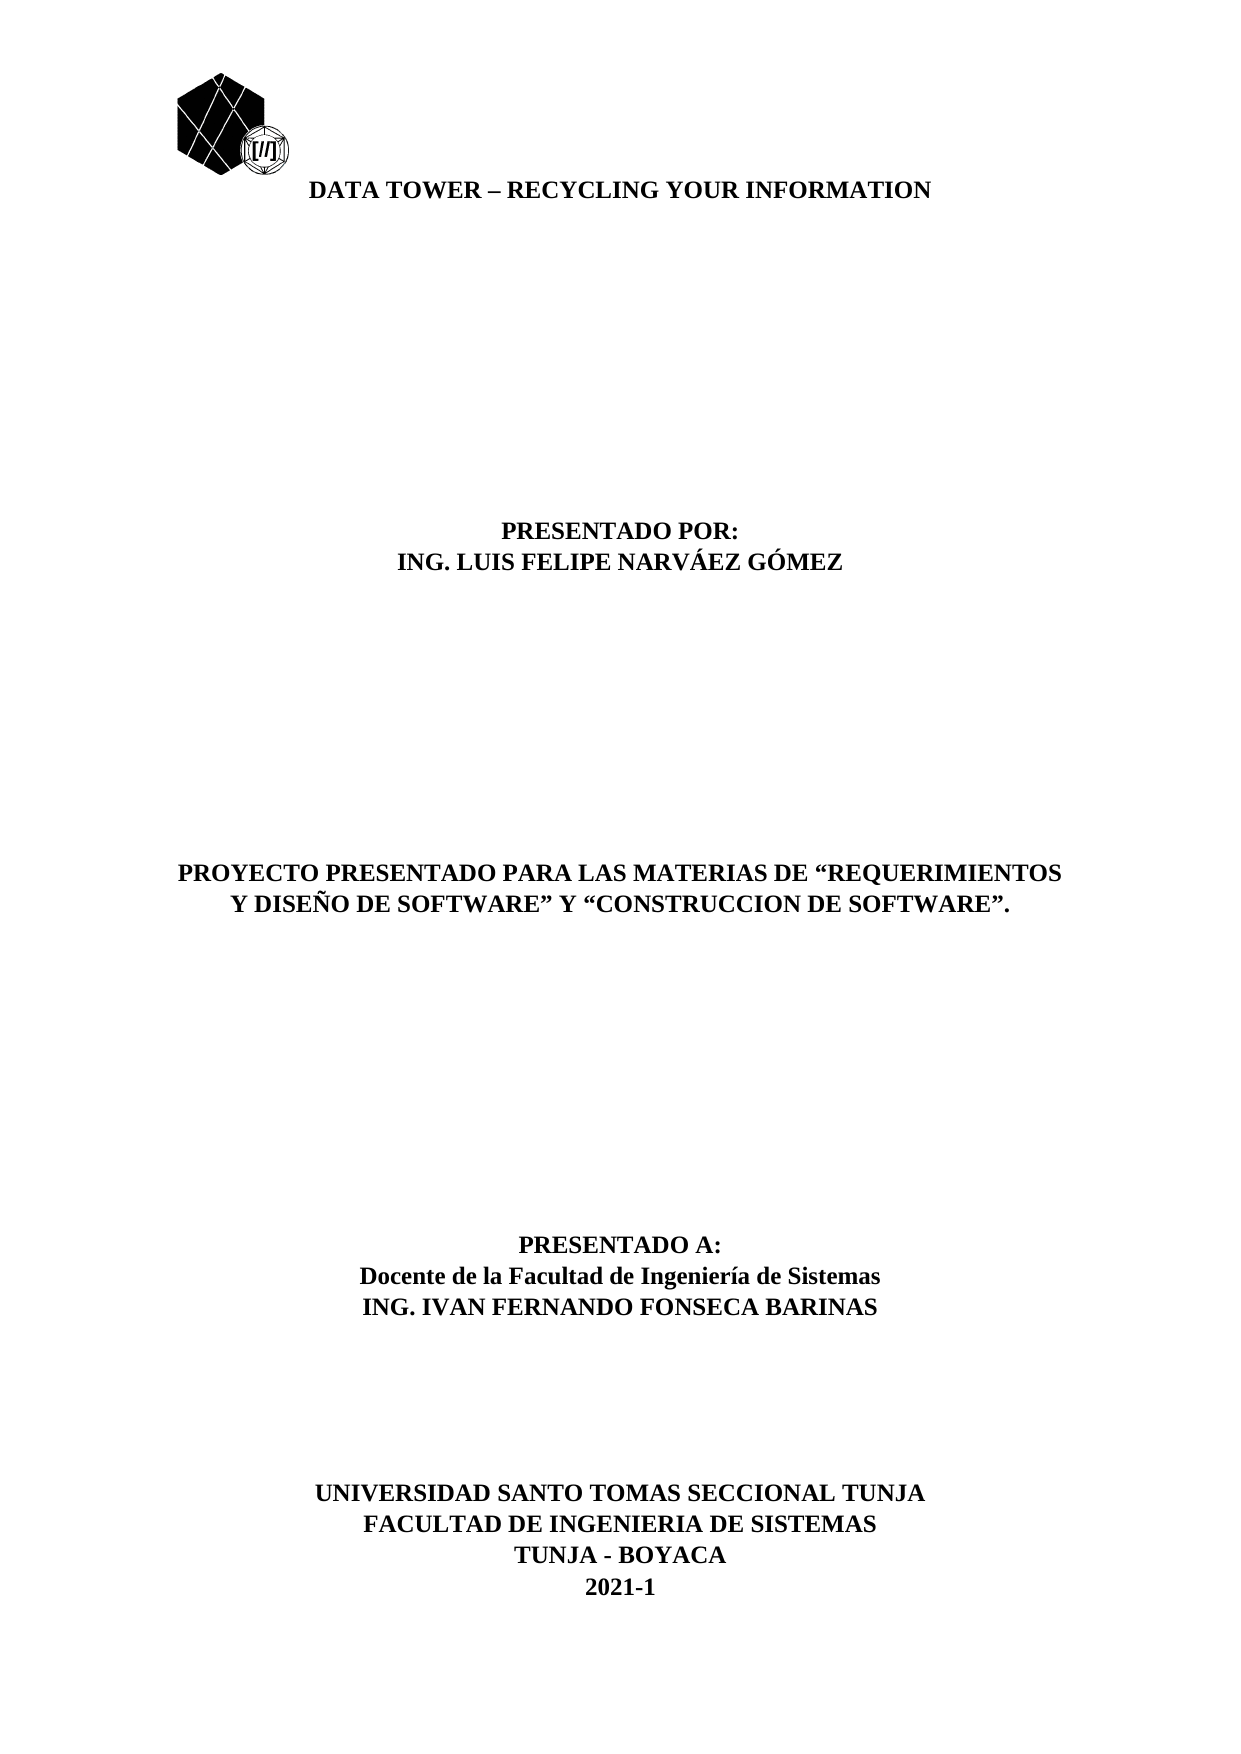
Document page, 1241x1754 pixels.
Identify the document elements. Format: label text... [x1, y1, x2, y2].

text UNIVERSIDAD SANTO TOMAS SECCIONAL TUNJA [177, 1478, 1063, 1507]
text TUNJA - BOYACA [177, 1541, 1063, 1569]
text Docente de la Facultad de Ingeniería de Sistemas [177, 1261, 1063, 1290]
text ING. LUIS FELIPE NARVÁEZ GÓMEZ [177, 547, 1063, 576]
picture [177, 73, 289, 175]
text ING. IVAN FERNANDO FONSECA BARINAS [177, 1292, 1063, 1321]
text DATA TOWER – RECYCLING YOUR INFORMATION [177, 175, 1063, 203]
text PROYECTO PRESENTADO PARA LAS MATERIAS DE “REQUERIMIENTOS Y DISEÑO DE SOFTWARE” Y “CONSTRUCCION DE SOFTWARE”. [177, 858, 1063, 917]
text PRESENTADO POR: [177, 516, 1063, 545]
text PRESENTADO A: [177, 1230, 1063, 1259]
text FACULTAD DE INGENIERIA DE SISTEMAS [177, 1509, 1063, 1538]
text 2021-1 [177, 1572, 1063, 1600]
